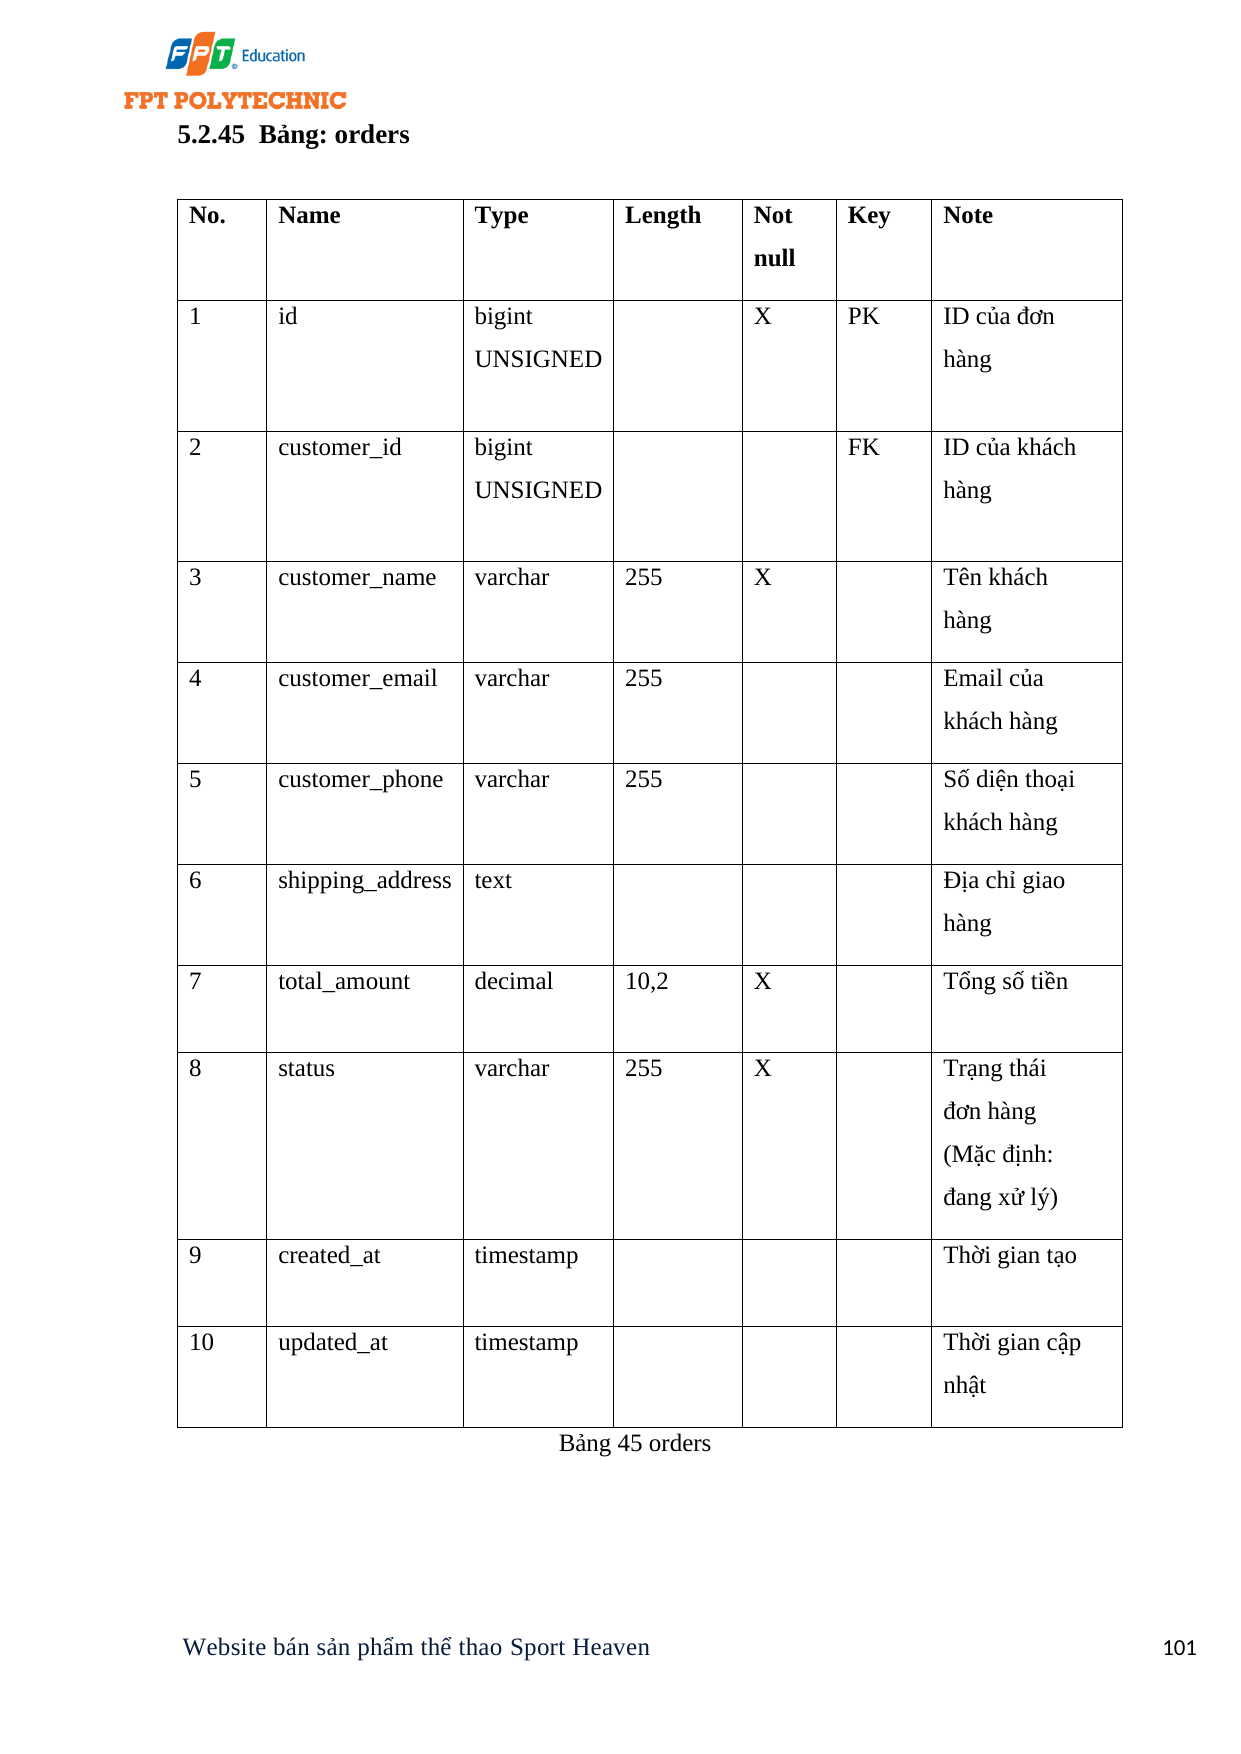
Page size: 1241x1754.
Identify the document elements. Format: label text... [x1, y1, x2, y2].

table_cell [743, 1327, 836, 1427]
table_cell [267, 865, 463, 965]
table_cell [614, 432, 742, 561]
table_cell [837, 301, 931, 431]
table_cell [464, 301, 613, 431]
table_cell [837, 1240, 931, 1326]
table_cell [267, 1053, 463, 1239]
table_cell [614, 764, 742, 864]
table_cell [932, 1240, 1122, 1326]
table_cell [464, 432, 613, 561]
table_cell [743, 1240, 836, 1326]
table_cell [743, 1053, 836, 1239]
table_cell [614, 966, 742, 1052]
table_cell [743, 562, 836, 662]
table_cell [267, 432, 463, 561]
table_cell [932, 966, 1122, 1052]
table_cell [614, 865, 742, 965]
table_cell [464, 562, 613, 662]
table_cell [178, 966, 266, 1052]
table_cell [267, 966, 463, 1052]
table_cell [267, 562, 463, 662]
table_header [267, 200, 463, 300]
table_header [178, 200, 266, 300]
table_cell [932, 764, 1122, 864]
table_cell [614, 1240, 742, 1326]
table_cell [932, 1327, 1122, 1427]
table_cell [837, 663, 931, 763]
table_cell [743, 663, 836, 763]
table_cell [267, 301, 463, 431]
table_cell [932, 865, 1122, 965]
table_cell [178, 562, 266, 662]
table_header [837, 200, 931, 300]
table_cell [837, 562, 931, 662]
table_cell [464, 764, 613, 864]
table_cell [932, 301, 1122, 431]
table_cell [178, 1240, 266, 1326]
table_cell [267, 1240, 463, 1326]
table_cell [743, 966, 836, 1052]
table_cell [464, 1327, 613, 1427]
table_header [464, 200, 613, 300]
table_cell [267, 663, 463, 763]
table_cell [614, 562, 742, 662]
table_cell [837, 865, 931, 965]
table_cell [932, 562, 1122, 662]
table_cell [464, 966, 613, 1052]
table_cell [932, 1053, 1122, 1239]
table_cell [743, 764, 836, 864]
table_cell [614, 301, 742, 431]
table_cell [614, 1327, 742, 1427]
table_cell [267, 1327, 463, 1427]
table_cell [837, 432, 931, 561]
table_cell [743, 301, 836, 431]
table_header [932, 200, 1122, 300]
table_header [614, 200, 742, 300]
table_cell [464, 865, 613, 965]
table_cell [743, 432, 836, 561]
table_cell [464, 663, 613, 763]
subtitle Bảng: orders [177, 118, 1092, 149]
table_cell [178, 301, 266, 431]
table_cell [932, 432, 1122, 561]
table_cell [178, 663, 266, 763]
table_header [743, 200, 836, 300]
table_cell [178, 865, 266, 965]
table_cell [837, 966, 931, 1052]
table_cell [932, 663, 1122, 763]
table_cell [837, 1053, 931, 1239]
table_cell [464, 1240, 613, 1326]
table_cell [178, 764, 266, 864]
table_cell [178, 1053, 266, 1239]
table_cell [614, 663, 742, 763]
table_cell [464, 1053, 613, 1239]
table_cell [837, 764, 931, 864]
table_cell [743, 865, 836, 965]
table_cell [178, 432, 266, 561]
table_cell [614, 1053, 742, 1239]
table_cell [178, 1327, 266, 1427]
picture [116, 24, 354, 116]
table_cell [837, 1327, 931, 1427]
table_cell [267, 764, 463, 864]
